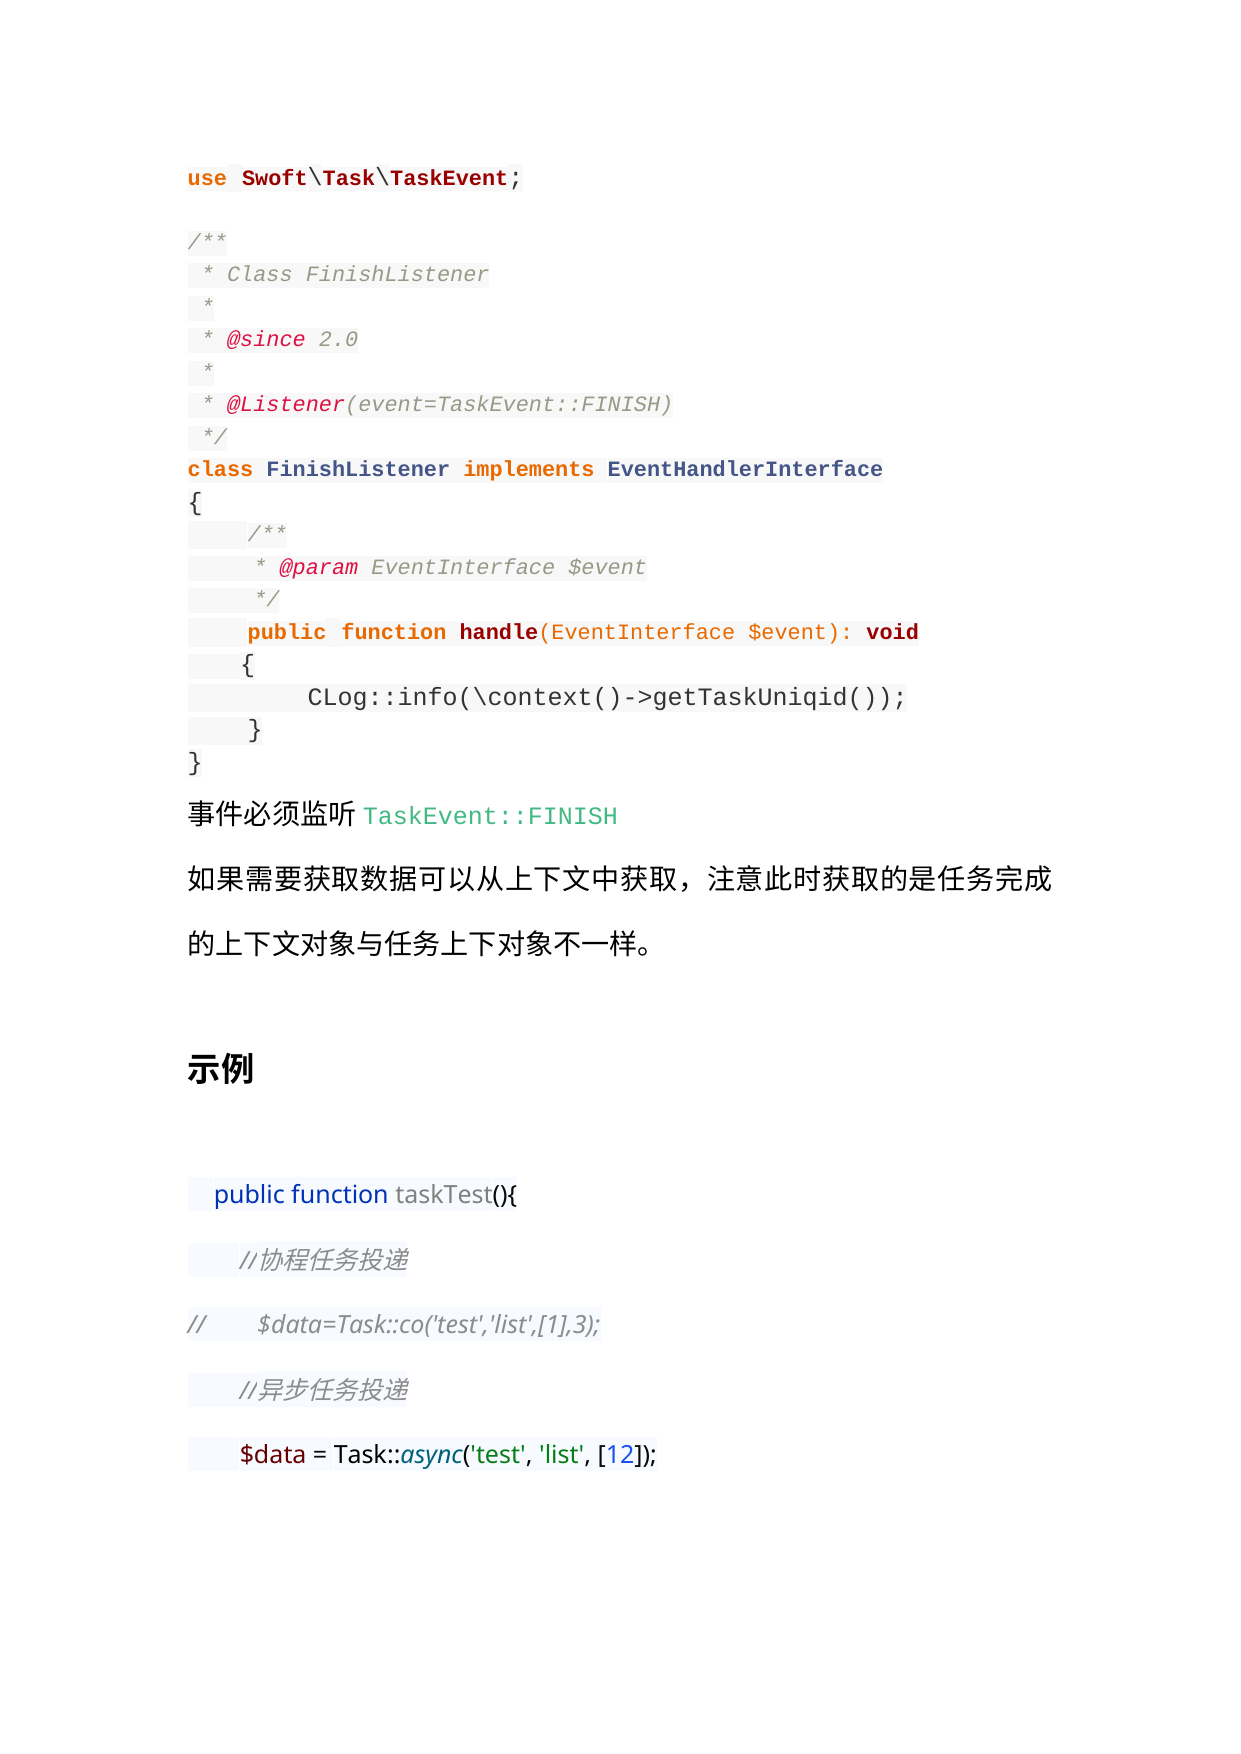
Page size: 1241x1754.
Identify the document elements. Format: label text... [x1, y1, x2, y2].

text 如果需要获取数据可以从上下文中获取，注意此时获取的是任务完成的上下文对象与任务上下对象不一样。 [187, 844, 1053, 974]
text 事件必须监听 TaskEvent::FINISH [187, 779, 1053, 844]
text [187, 1161, 1053, 1486]
text CLog::info(\context()->getTaskUniqid()); [187, 682, 1053, 714]
text { [187, 649, 1053, 682]
text * [187, 292, 1053, 324]
text /** [187, 227, 1053, 259]
text } [187, 747, 1053, 779]
text * @param EventInterface $event [187, 552, 1053, 584]
text */ [187, 422, 1053, 454]
text { [187, 487, 1053, 519]
text class FinishListener implements EventHandlerInterface [187, 454, 1053, 487]
text * [187, 357, 1053, 389]
text public function handle(EventInterface $event): void [187, 617, 1053, 649]
text */ [187, 584, 1053, 617]
text * Class FinishListener [187, 259, 1053, 292]
text use Swoft\Task\TaskEvent; [187, 162, 1053, 194]
text } [187, 714, 1053, 747]
text * @since 2.0 [187, 324, 1053, 357]
subtitle 示例 [187, 1034, 1053, 1099]
text * @Listener(event=TaskEvent::FINISH) [187, 389, 1053, 422]
text /** [187, 519, 1053, 552]
